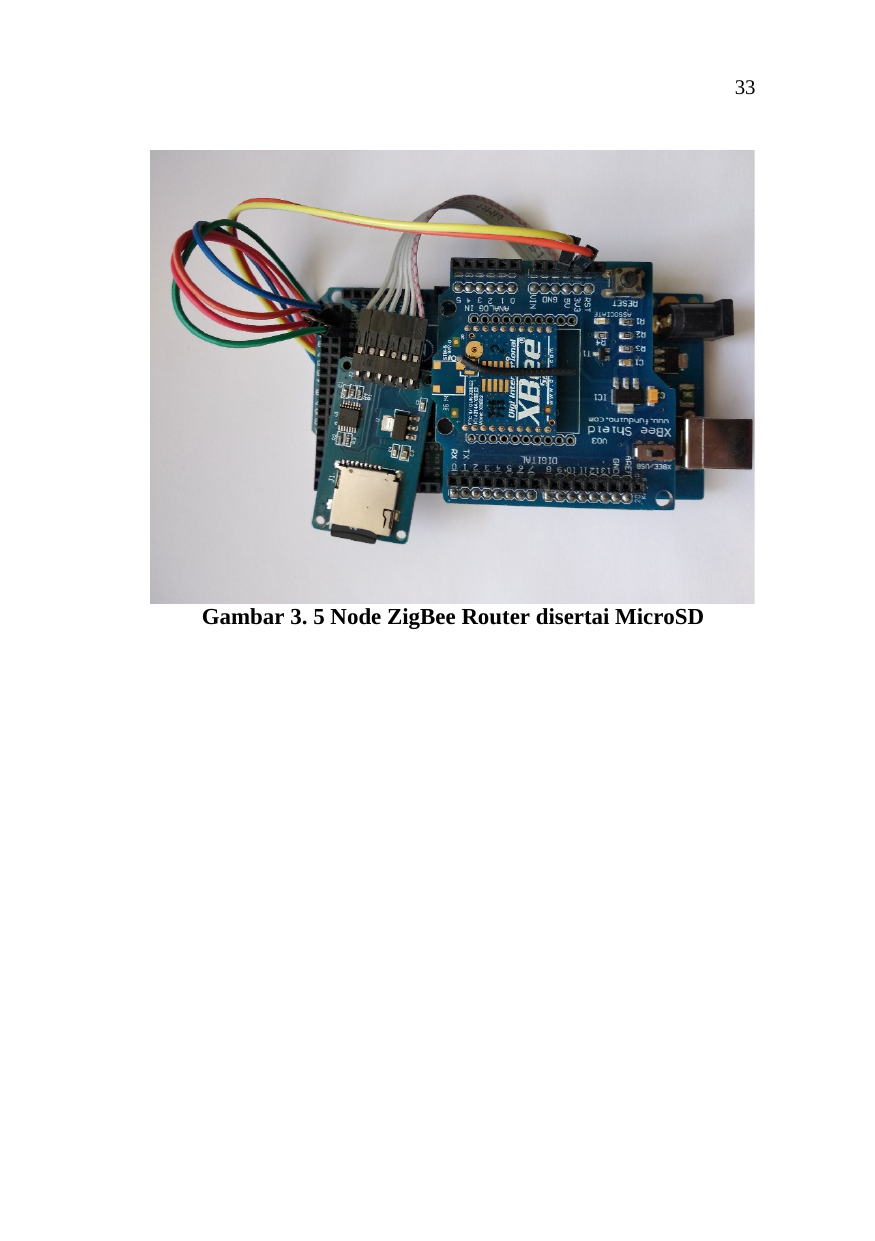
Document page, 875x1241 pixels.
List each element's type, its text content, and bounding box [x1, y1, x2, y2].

picture [150, 150, 755, 604]
text Gambar 3. 5 Node ZigBee Router disertai MicroSD [150, 603, 756, 629]
